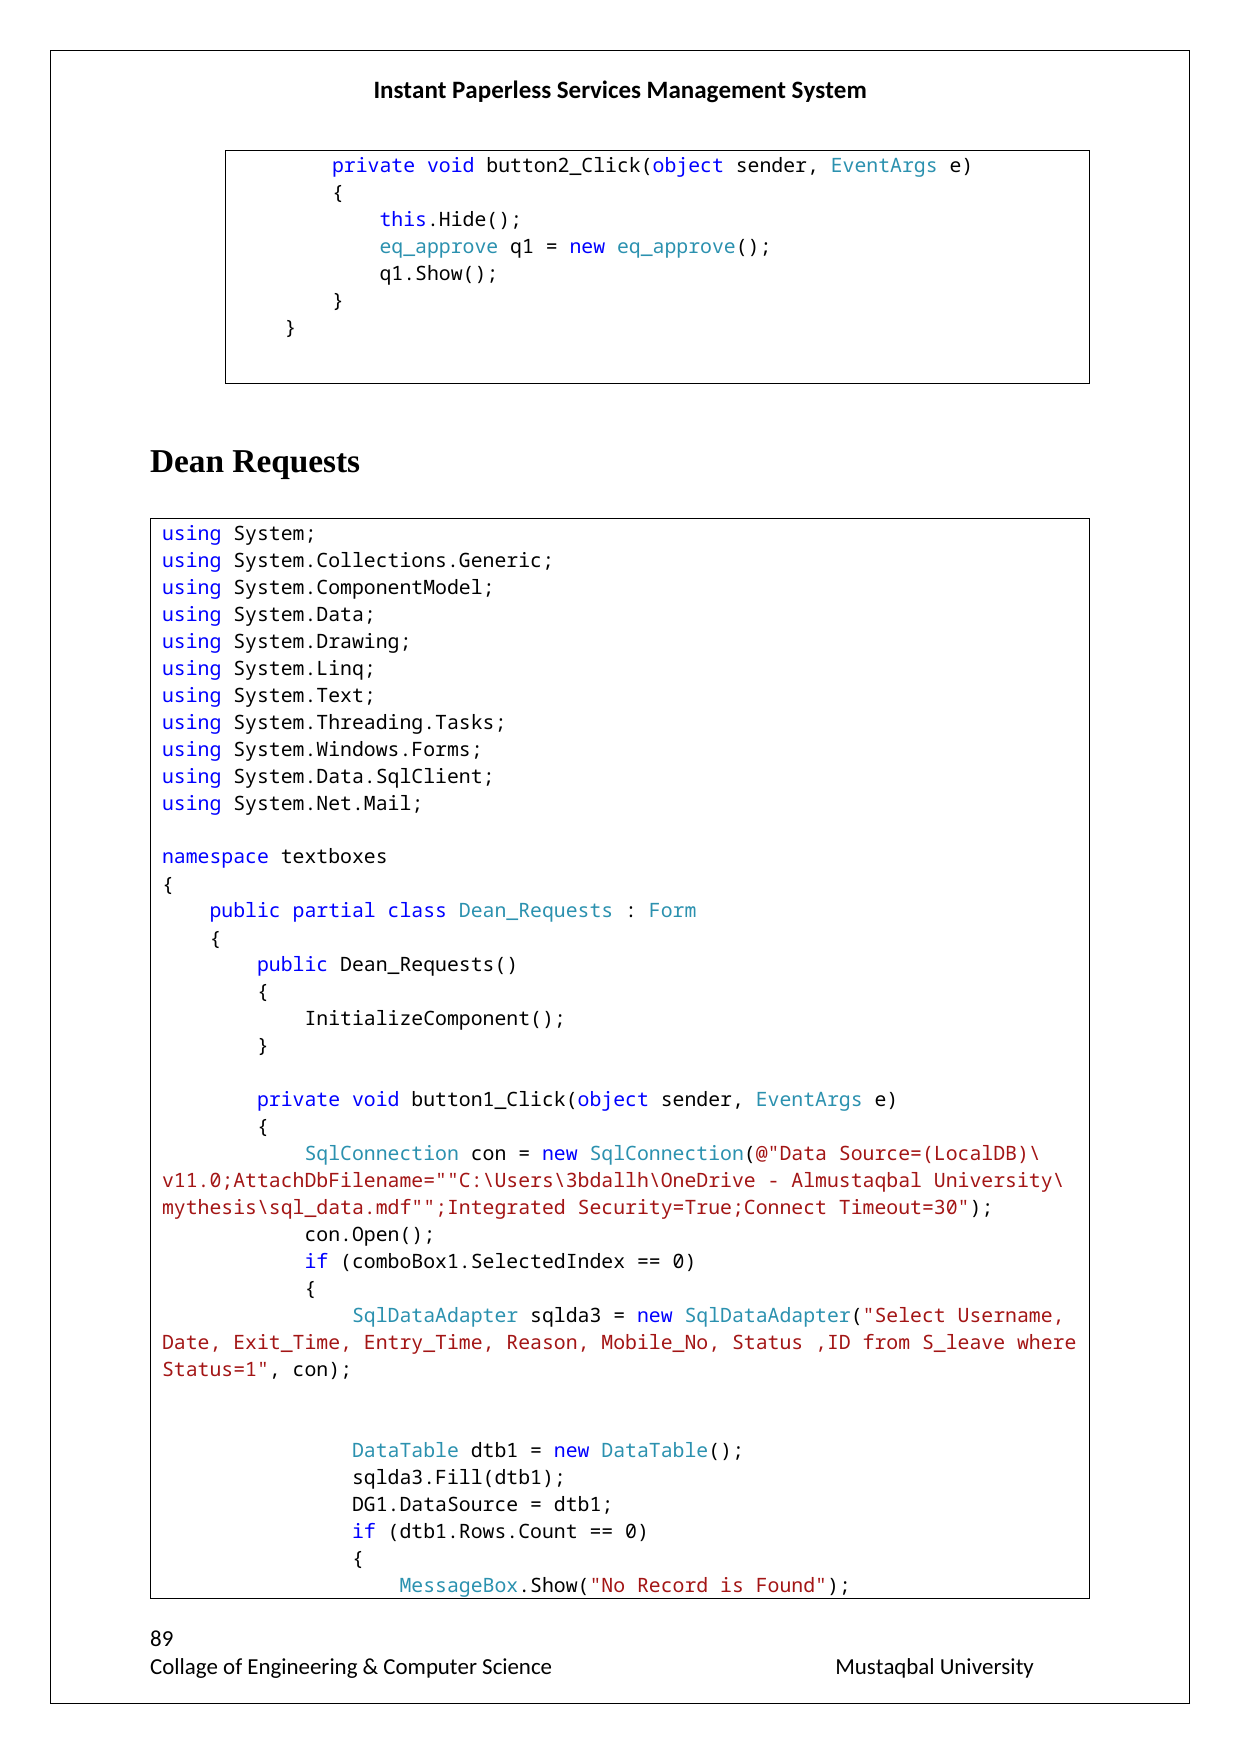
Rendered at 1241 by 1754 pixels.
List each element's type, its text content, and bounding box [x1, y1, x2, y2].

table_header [226, 151, 1089, 383]
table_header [151, 519, 1089, 1598]
text Dean Requests [150, 441, 1090, 480]
